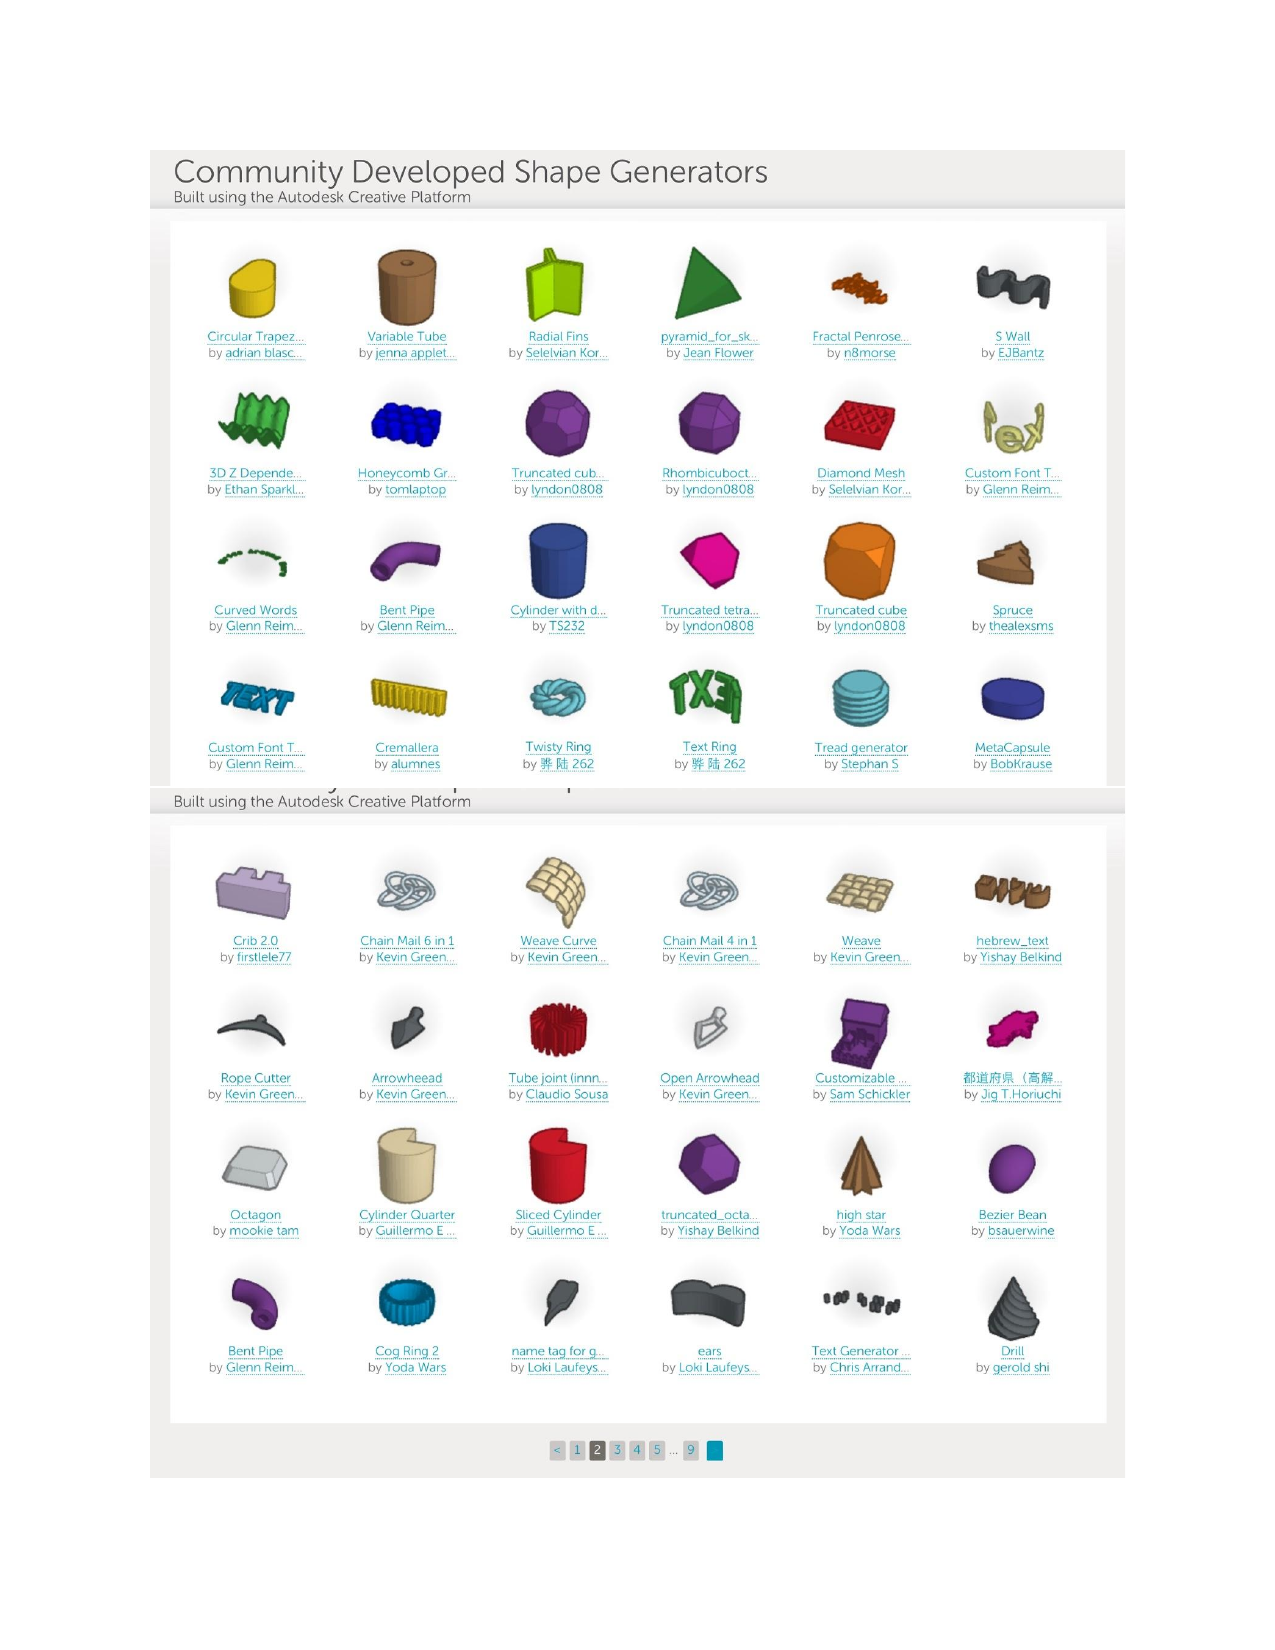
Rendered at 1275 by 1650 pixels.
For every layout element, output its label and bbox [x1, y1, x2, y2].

picture [150, 150, 1125, 786]
picture [150, 788, 1125, 1478]
